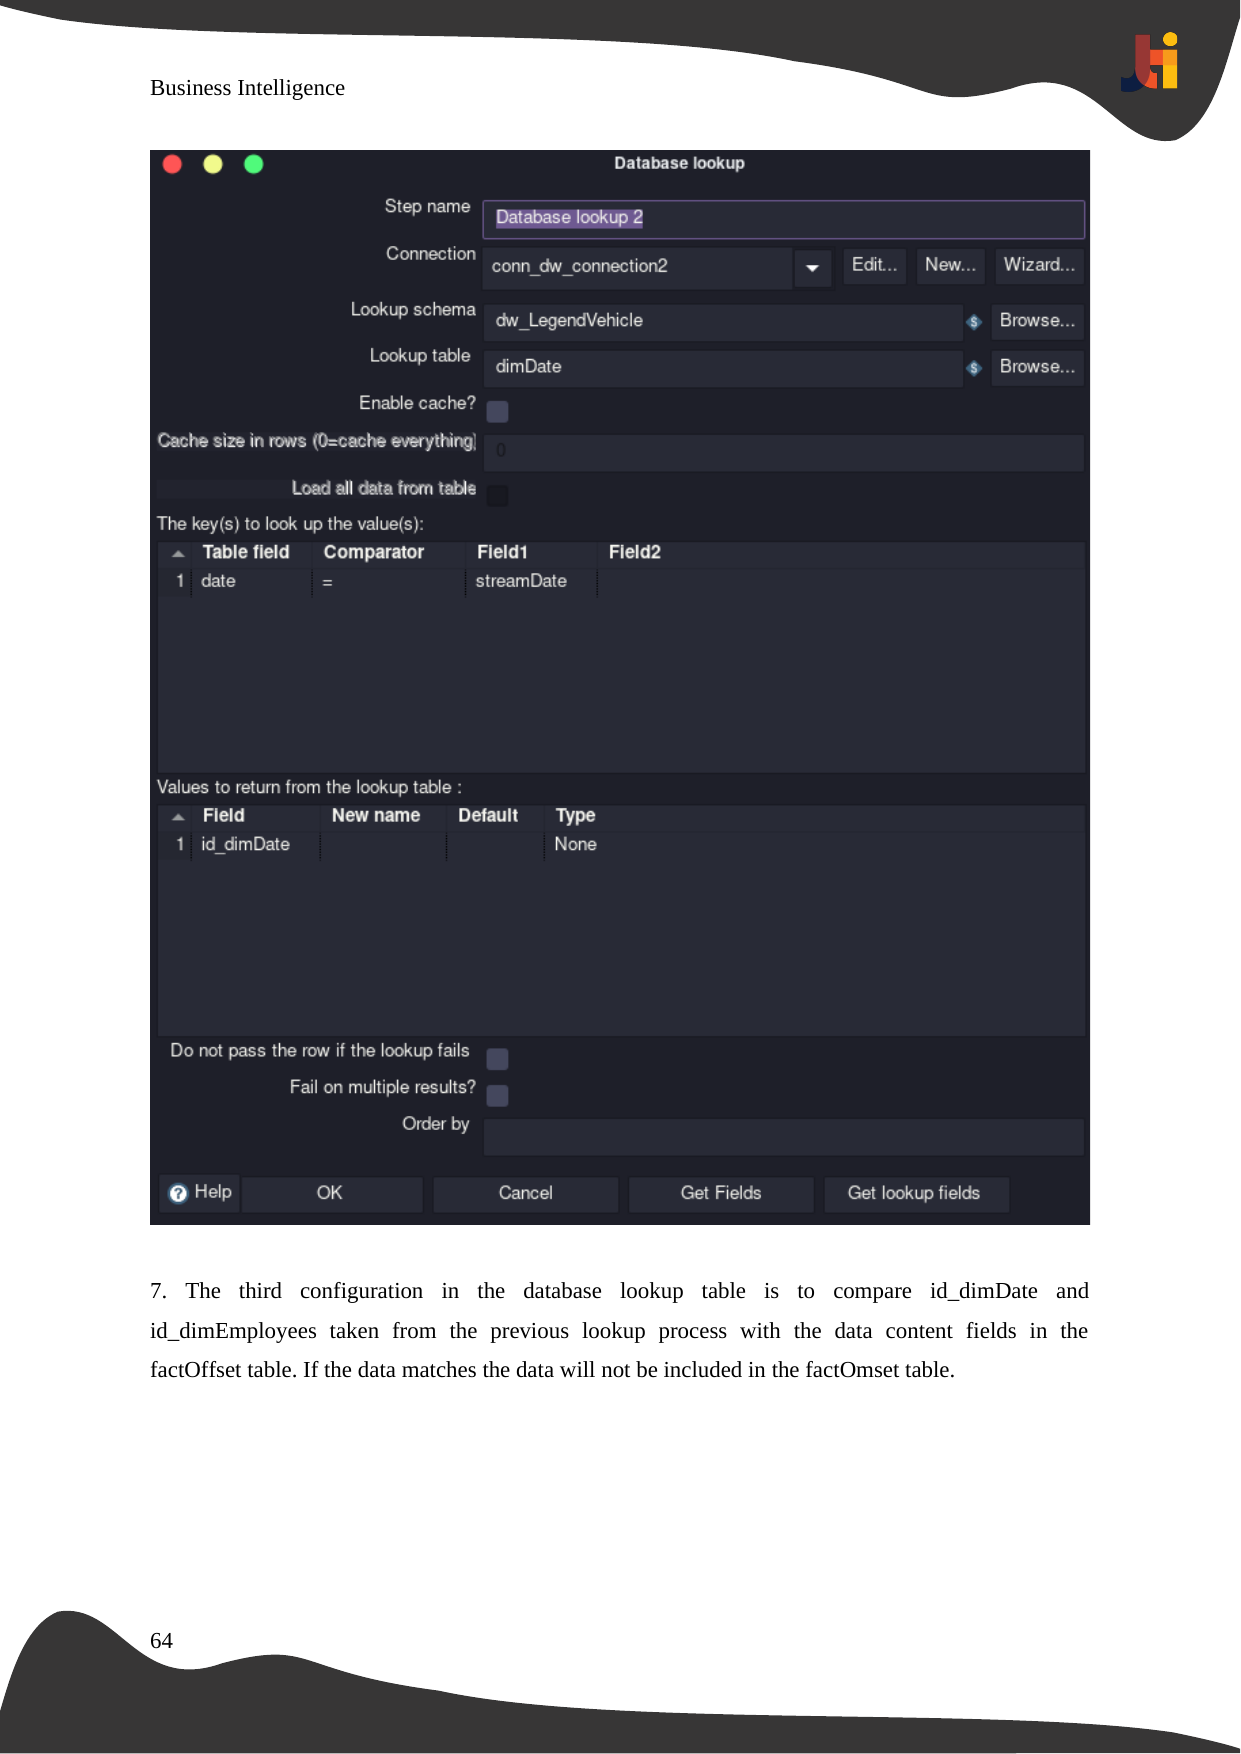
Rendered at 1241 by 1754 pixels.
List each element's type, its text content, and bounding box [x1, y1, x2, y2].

text 7. The third configuration in the database lookup table is to compare id_dimDate and id_dimEmployees taken from the previous lookup process with the data content fields in the factOffset table. If the data matches the data will not be included in the factOmset table. [150, 1277, 1090, 1382]
picture [150, 150, 1091, 1225]
picture [1121, 32, 1178, 92]
